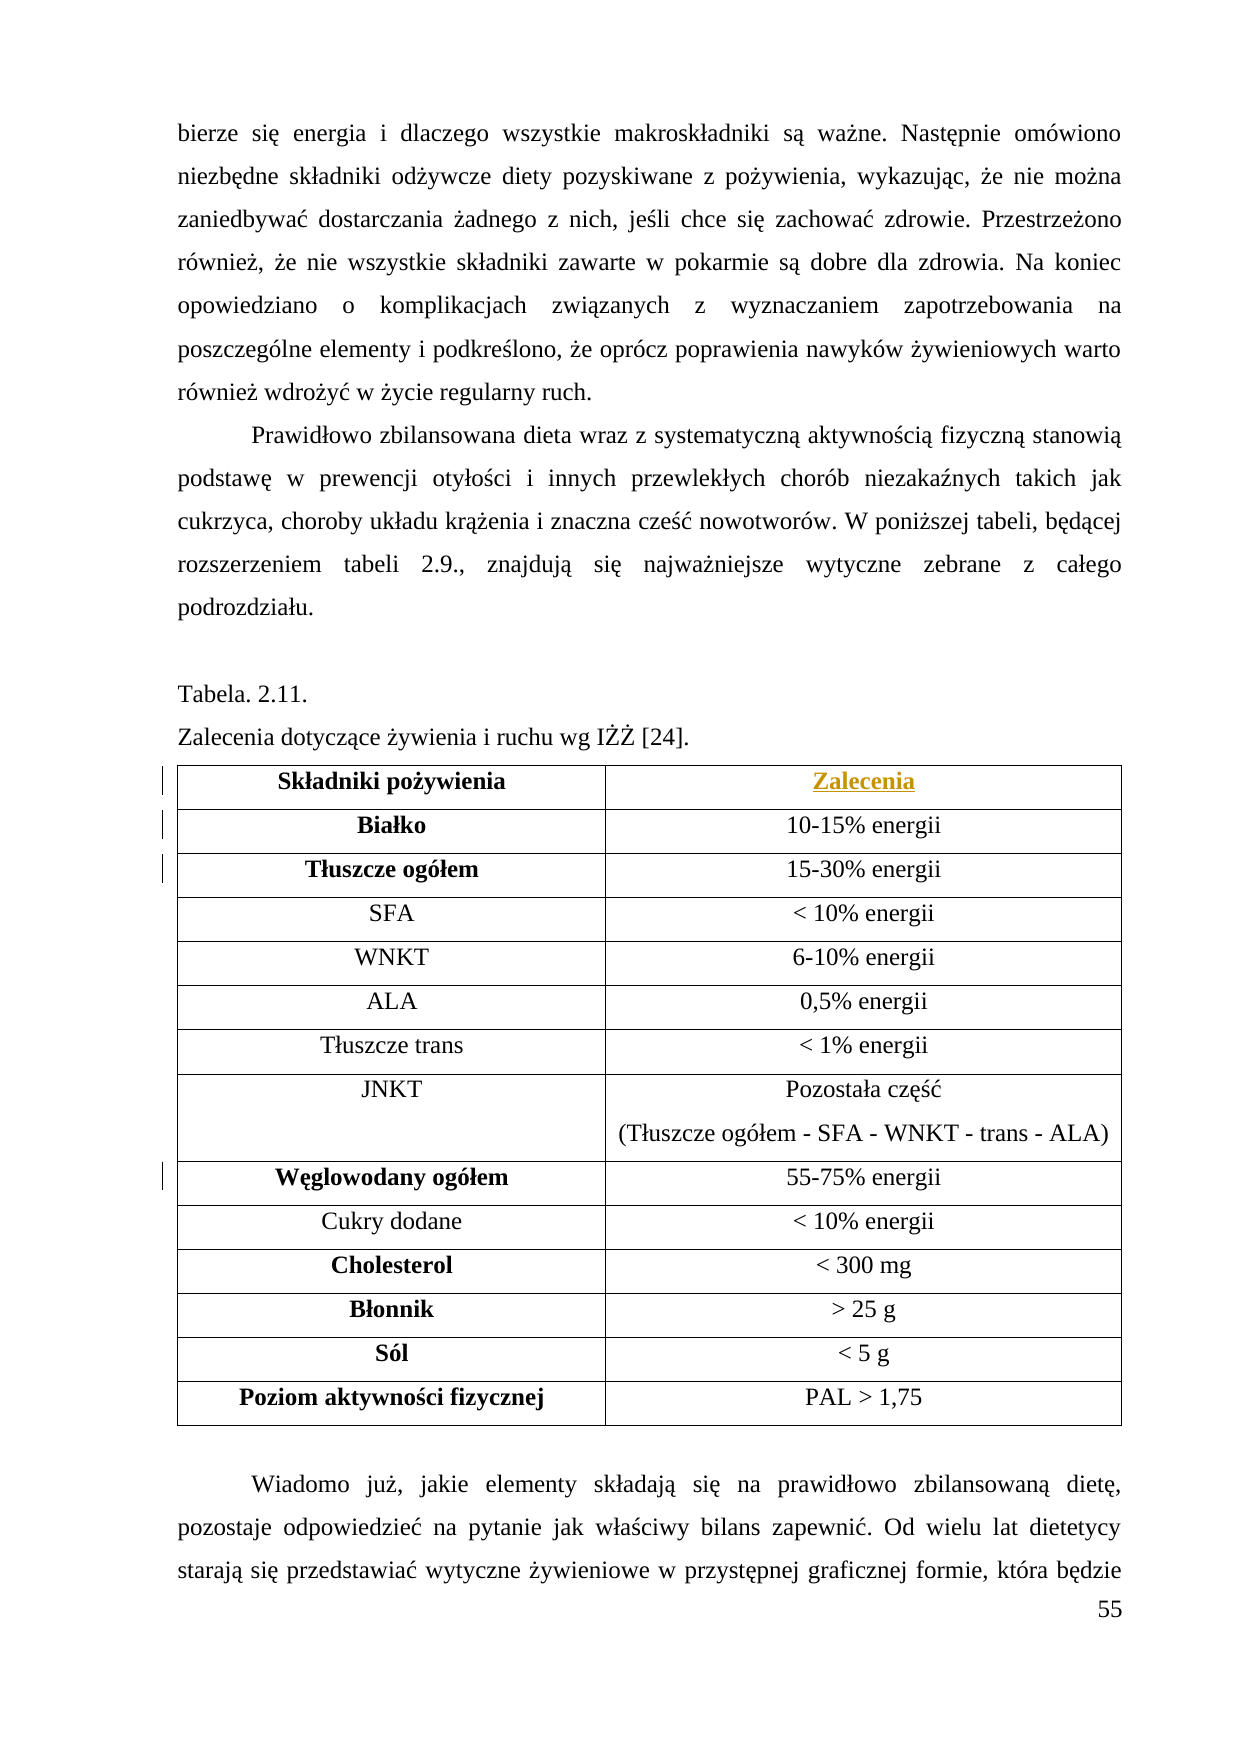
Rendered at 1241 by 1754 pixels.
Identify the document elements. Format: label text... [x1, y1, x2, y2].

table_cell 55-75% energii [606, 1162, 1121, 1205]
table_cell SFA [178, 898, 605, 941]
text Prawidłowo zbilansowana dieta wraz z systematyczną aktywnością fizyczną stanowią podstawę w prewencji otyłości i innych przewlekłych chorób niezakaźnych takich jak cukrzyca, choroby układu krążenia i znaczna cześć nowotworów. W poniższej tabeli, będącej rozszerzeniem tabeli 2.9., znajdują się najważniejsze wytyczne zebrane z całego podrozdziału. [177, 420, 1122, 621]
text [177, 1469, 1122, 1584]
table_cell Tłuszcze ogółem [178, 854, 605, 897]
table_cell Sól [178, 1338, 605, 1381]
table_cell ALA [178, 986, 605, 1029]
table_cell JNKT [178, 1075, 605, 1161]
table_header Składniki pożywienia [178, 766, 605, 809]
table_cell Cukry dodane [178, 1206, 605, 1249]
table_cell Węglowodany ogółem [178, 1162, 605, 1205]
text Zalecenia dotyczące żywienia i ruchu wg IŻŻ [24]. [177, 722, 1122, 751]
table_cell < 5 g [606, 1338, 1121, 1381]
table_cell < 1% energii [606, 1030, 1121, 1073]
table_cell Poziom aktywności fizycznej [178, 1382, 605, 1425]
table_cell < 300 mg [606, 1250, 1121, 1293]
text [177, 118, 1122, 406]
table_cell 15-30% energii [606, 854, 1121, 897]
table_cell Cholesterol [178, 1250, 605, 1293]
table_cell < 10% energii [606, 898, 1121, 941]
table_cell 6-10% energii [606, 942, 1121, 985]
table_cell WNKT [178, 942, 605, 985]
table_cell Tłuszcze trans [178, 1030, 605, 1073]
table_header [606, 766, 1121, 809]
table_cell Białko [178, 810, 605, 853]
table_cell 10-15% energii [606, 810, 1121, 853]
table_cell Pozostała część (Tłuszcze ogółem - SFA - WNKT - trans - ALA) [606, 1075, 1121, 1161]
text Tabela. 2.11. [177, 679, 1122, 707]
table_cell < 10% energii [606, 1206, 1121, 1249]
table_cell 0,5% energii [606, 986, 1121, 1029]
table_cell Błonnik [178, 1294, 605, 1337]
table_cell PAL > 1,75 [606, 1382, 1121, 1425]
table_cell > 25 g [606, 1294, 1121, 1337]
